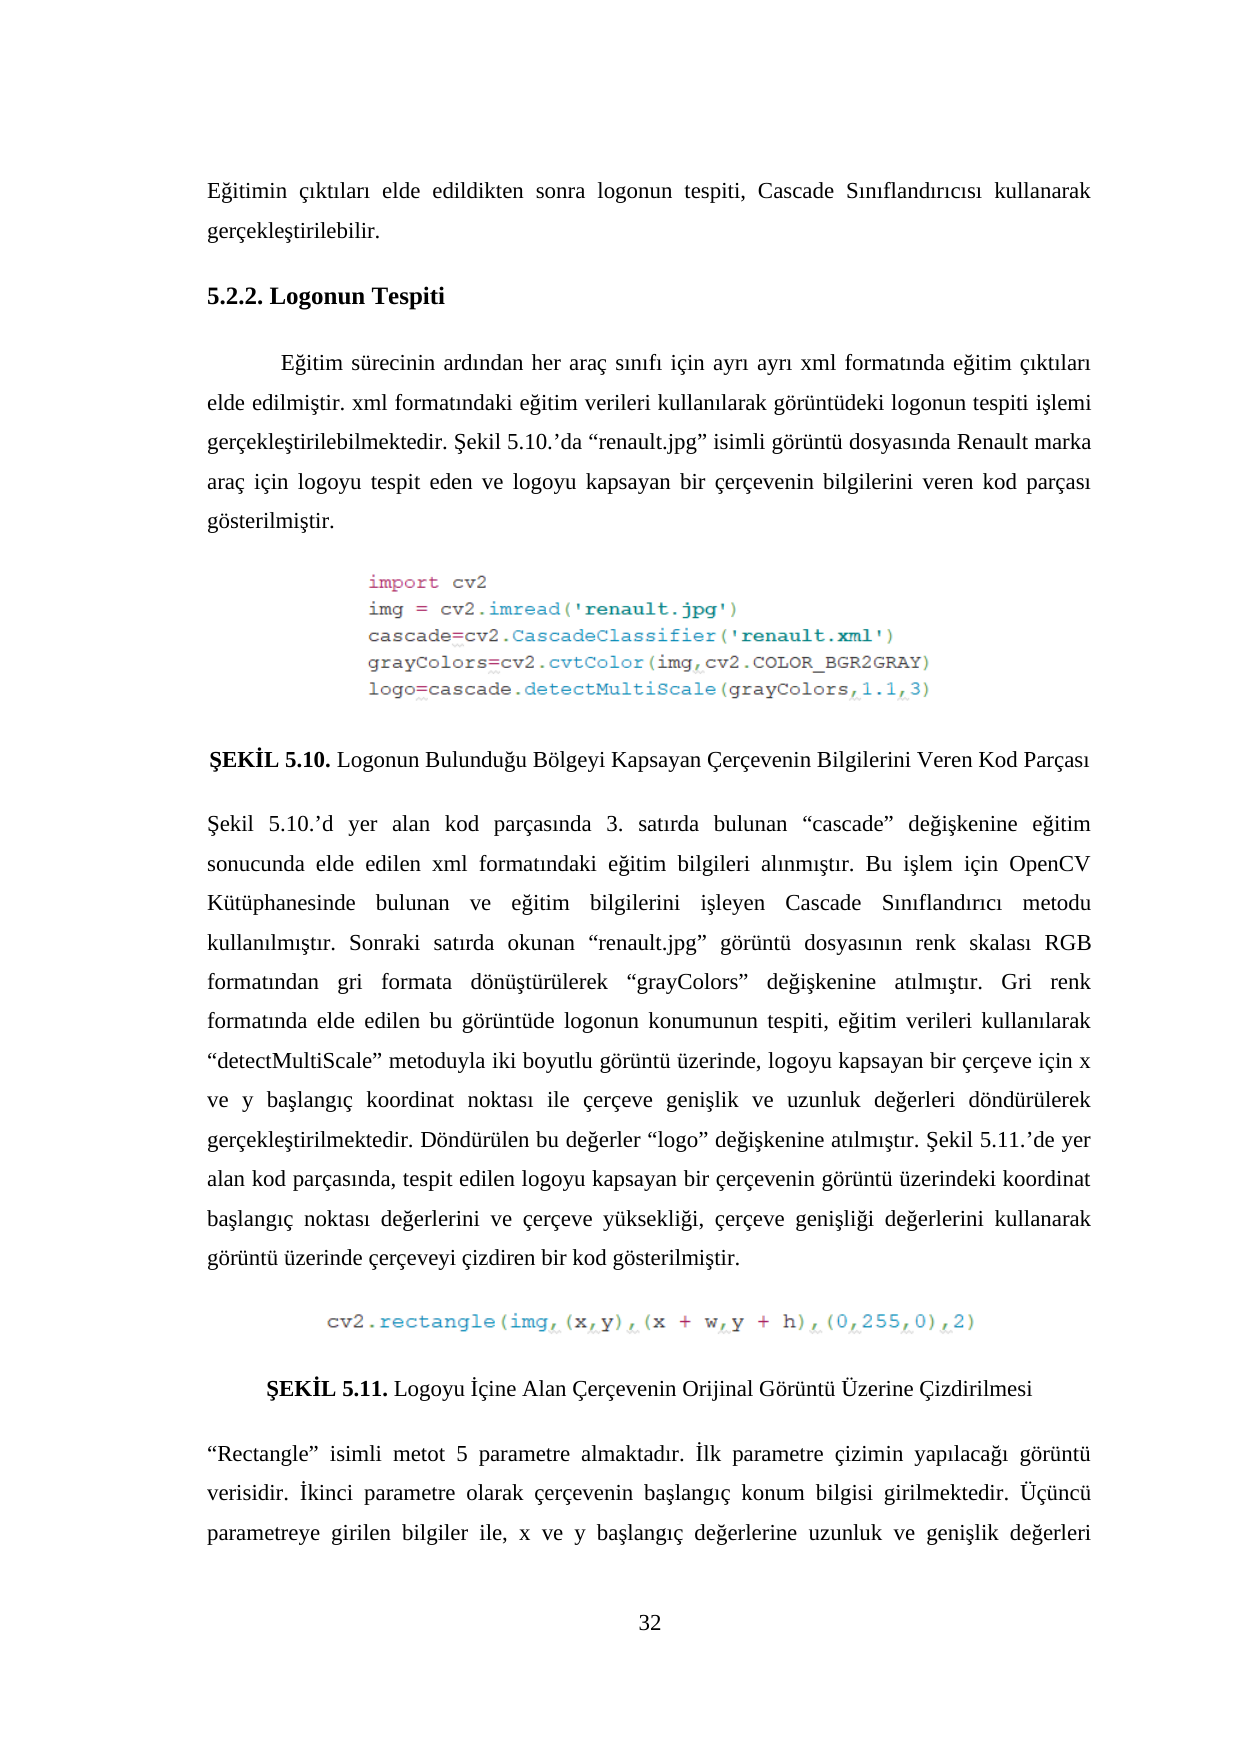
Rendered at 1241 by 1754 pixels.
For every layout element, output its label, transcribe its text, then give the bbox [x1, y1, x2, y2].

picture [321, 1308, 979, 1338]
text Eğitim sürecinin ardından her araç sınıfı için ayrı ayrı xml formatında eğitim çıktıları elde edilmiştir. xml formatındaki eğitim verileri kullanılarak görüntüdeki logonun tespiti işlemi gerçekleştirilebilmektedir. Şekil 5.10.’da “renault.jpg” isimli görüntü dosyasında Renault marka araç için logoyu tespit eden ve logoyu kapsayan bir çerçevenin bilgilerini veren kod parçası gösterilmiştir. [207, 349, 1092, 533]
picture [363, 571, 937, 708]
text Eğitimin çıktıları elde edildikten sonra logonun tespiti, Cascade Sınıflandırıcısı kullanarak gerçekleştirilebilir. [207, 177, 1092, 243]
text Şekil 5.10.’d yer alan kod parçasında 3. satırda bulunan “cascade” değişkenine eğitim sonucunda elde edilen xml formatındaki eğitim bilgileri alınmıştır. Bu işlem için OpenCV Kütüphanesinde bulunan ve eğitim bilgilerini işleyen Cascade Sınıflandırıcı metodu kullanılmıştır. Sonraki satırda okunan “renault.jpg” görüntü dosyasının renk skalası RGB formatından gri formata dönüştürülerek “grayColors” değişkenine atılmıştır. Gri renk formatında elde edilen bu görüntüde logonun konumunun tespiti, eğitim verileri kullanılarak “detectMultiScale” metoduyla iki boyutlu görüntü üzerinde, logoyu kapsayan bir çerçeve için x ve y başlangıç koordinat noktası ile çerçeve genişlik ve uzunluk değerleri döndürülerek gerçekleştirilmektedir. Döndürülen bu değerler “logo” değişkenine atılmıştır. Şekil 5.11.’de yer alan kod parçasında, tespit edilen logoyu kapsayan bir çerçevenin görüntü üzerindeki koordinat başlangıç noktası değerlerini ve çerçeve yüksekliği, çerçeve genişliği değerlerini kullanarak görüntü üzerinde çerçeveyi çizdiren bir kod gösterilmiştir. [207, 810, 1092, 1271]
text ŞEKİL 5.11. Logoyu İçine Alan Çerçevenin Orijinal Görüntü Üzerine Çizdirilmesi [207, 1375, 1092, 1402]
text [207, 1440, 1092, 1545]
subtitle 5.2.2. Logonun Tespiti [207, 281, 1092, 310]
text ŞEKİL 5.10. Logonun Bulunduğu Bölgeyi Kapsayan Çerçevenin Bilgilerini Veren Kod Parçası [207, 746, 1092, 772]
